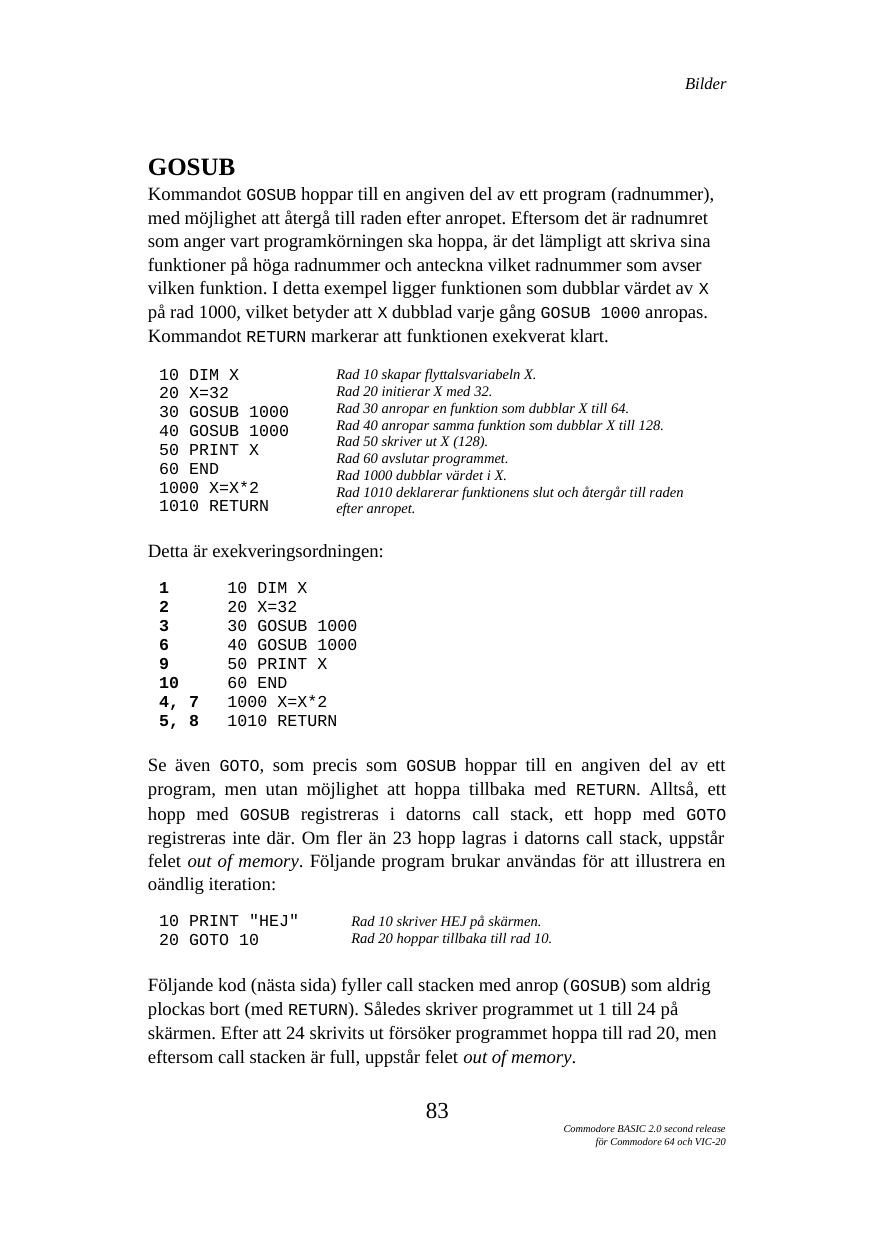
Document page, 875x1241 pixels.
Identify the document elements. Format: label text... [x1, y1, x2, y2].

text Följande kod (nästa sida) fyller call stacken med anrop (GOSUB) som aldrig plockas bort (med RETURN). Således skriver programmet ut 1 till 24 på skärmen. Efter att 24 skrivits ut försöker programmet hoppa till rad 20, men eftersom call stacken är full, uppstår felet out of memory. [148, 951, 726, 1067]
table_header 1 2 3 6 9 10 4, 7 5, 8 [148, 580, 216, 731]
text Kommandot GOSUB hoppar till en angiven del av ett program (radnummer), med möjlighet att återgå till raden efter anropet. Eftersom det är radnumret som anger vart programkörningen ska hoppa, är det lämpligt att skriva sina funktioner på höga radnummer och anteckna vilket radnummer som avser vilken funktion. I detta exempel ligger funktionen som dubblar värdet av X på rad 1000, vilket betyder att X dubblad varje gång GOSUB 1000 anropas. Kommandot RETURN markerar att funktionen exekverat klart. [148, 183, 726, 348]
text Detta är exekveringsordningen: [148, 517, 726, 562]
table_header 10 DIM X 20 X=32 30 GOSUB 1000 40 GOSUB 1000 50 PRINT X 60 END 1000 X=X*2 1010 RETURN [216, 580, 726, 731]
table_header 10 PRINT "HEJ" 20 GOTO 10 [148, 913, 340, 951]
table_header Rad 10 skapar flyttalsvariabeln X. Rad 20 initierar X med 32. Rad 30 anropar en funktion som dubblar X till 64. Rad 40 anropar samma funktion som dubblar X till 128. Rad 50 skriver ut X (128). Rad 60 avslutar programmet. Rad 1000 dubblar värdet i X. Rad 1010 deklarerar funktionens slut och återgår till raden efter anropet. [325, 366, 726, 517]
subtitle GOSUB [148, 152, 726, 181]
table_header Rad 10 skriver HEJ på skärmen. Rad 20 hoppar tillbaka till rad 10. [340, 913, 726, 951]
table_header 10 DIM X 20 X=32 30 GOSUB 1000 40 GOSUB 1000 50 PRINT X 60 END 1000 X=X*2 1010 RETURN [148, 366, 325, 517]
text Se även GOTO, som precis som GOSUB hoppar till en angiven del av ett program, men utan möjlighet att hoppa tillbaka med RETURN. Alltså, ett hopp med GOSUB registreras i datorns call stack, ett hopp med GOTO registreras inte där. Om fler än 23 hopp lagras i datorns call stack, uppstår felet out of memory. Följande program brukar användas för att illustrera en oändlig iteration: [148, 731, 726, 895]
